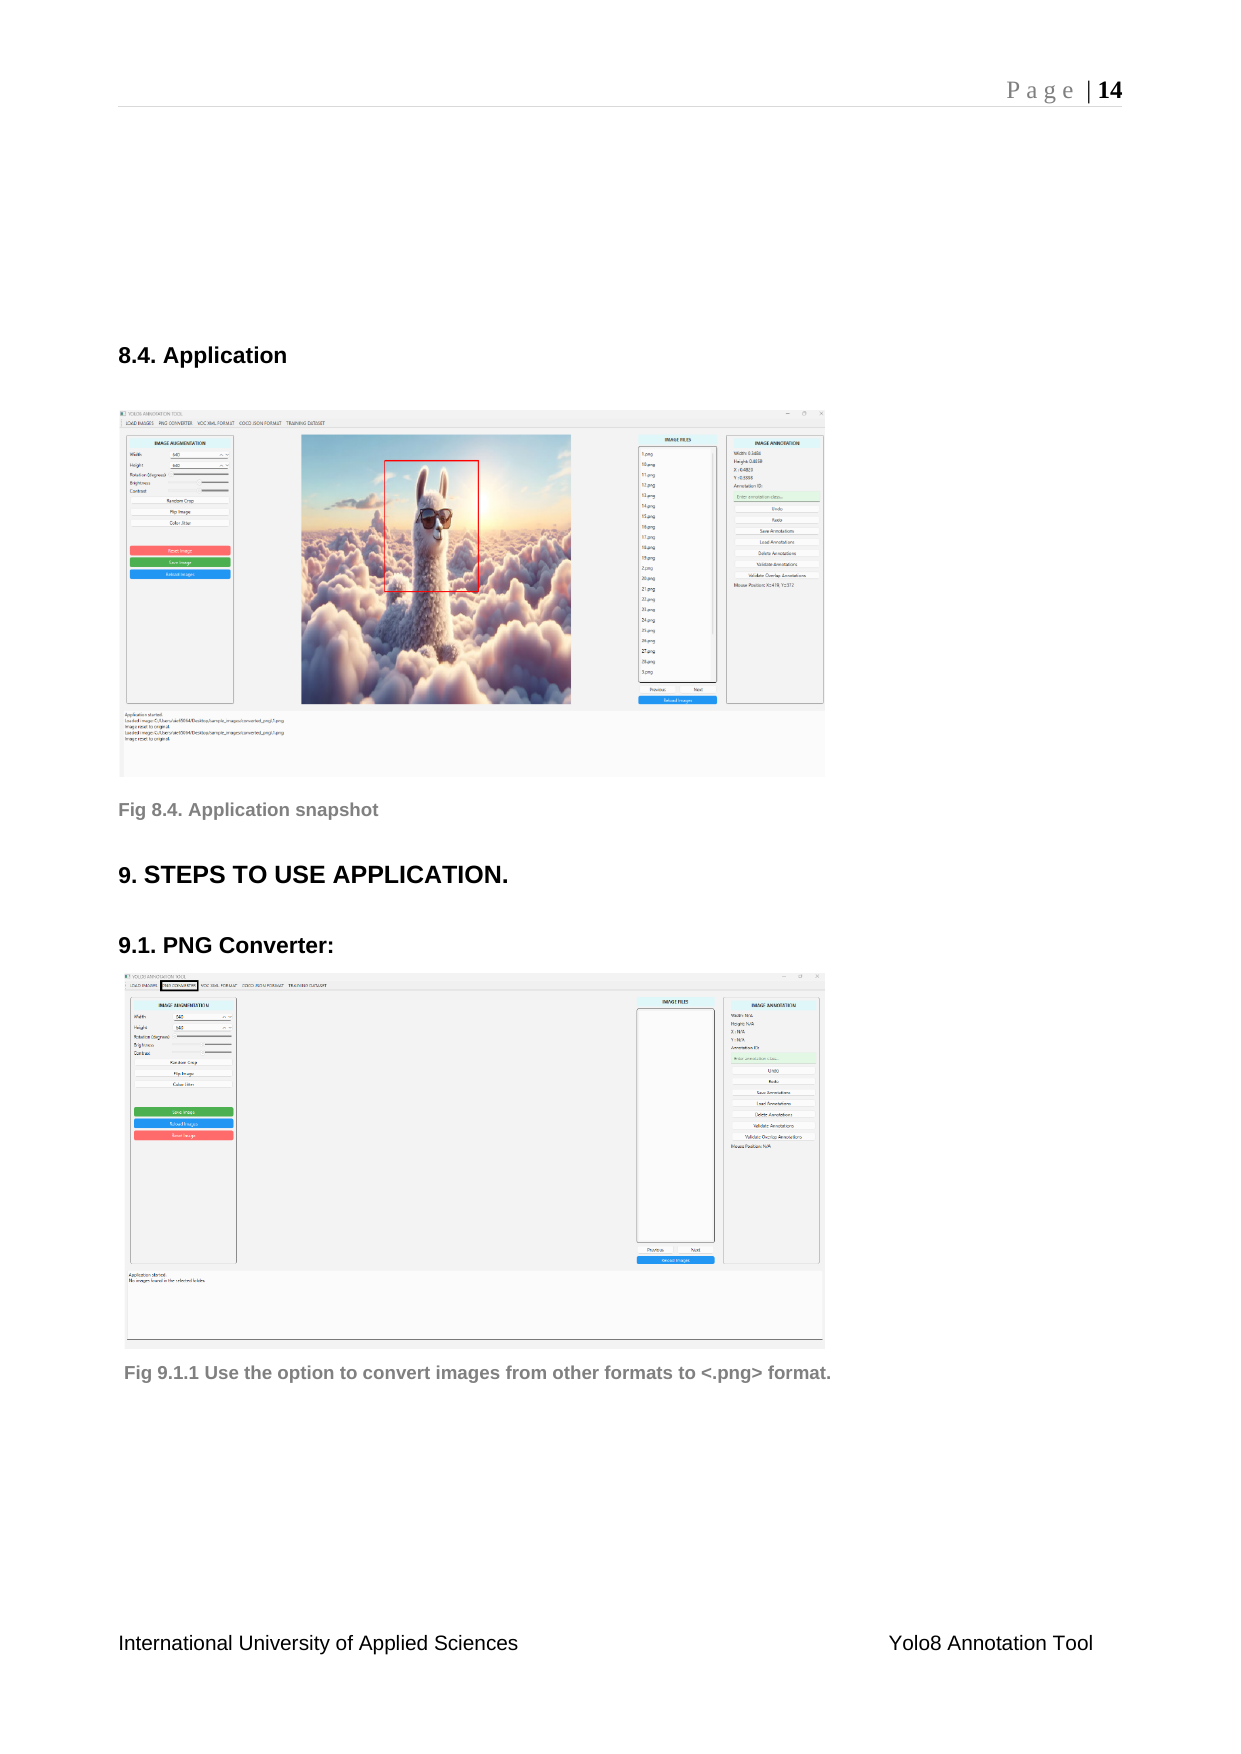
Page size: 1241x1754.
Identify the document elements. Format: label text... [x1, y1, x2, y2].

subtitle 9.1. PNG Converter: [118, 932, 1122, 959]
subtitle Fig 9.1.1 Use the option to convert images from other formats to <.png> format. [118, 1361, 1122, 1383]
subtitle 9. STEPS TO USE APPLICATION. [118, 860, 1122, 889]
picture [124, 973, 825, 1349]
subtitle Fig 8.4. Application snapshot [118, 798, 1122, 820]
subtitle 8.4. Application [118, 342, 1122, 368]
picture [118, 410, 825, 777]
